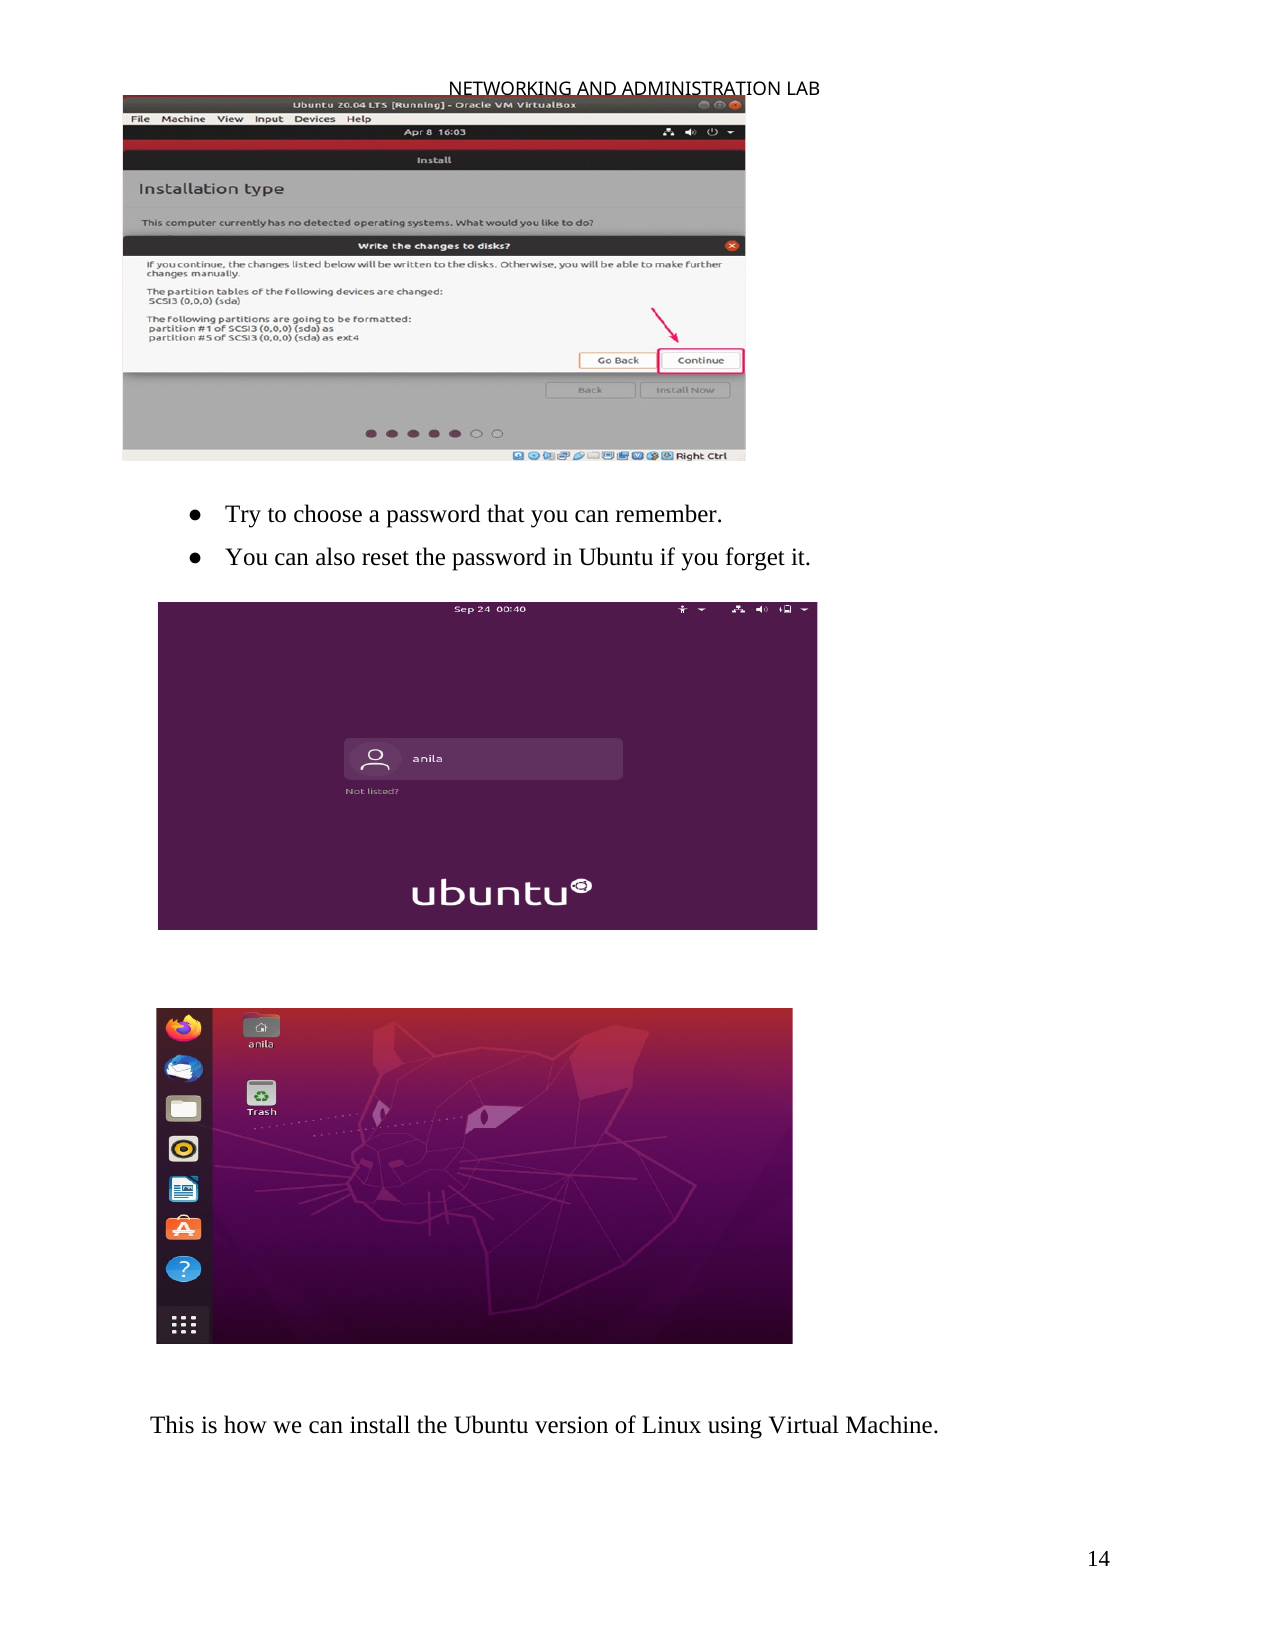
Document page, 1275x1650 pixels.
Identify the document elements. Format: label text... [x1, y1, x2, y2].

picture [156, 1008, 793, 1344]
list You can also reset the password in Ubuntu if you forget it. [187, 542, 1275, 571]
list Try to choose a password that you can remember. [187, 499, 1275, 528]
text This is how we can install the Ubuntu version of Linux using Virtual Machine. [150, 1410, 1275, 1439]
picture [157, 602, 818, 930]
picture [122, 95, 746, 461]
